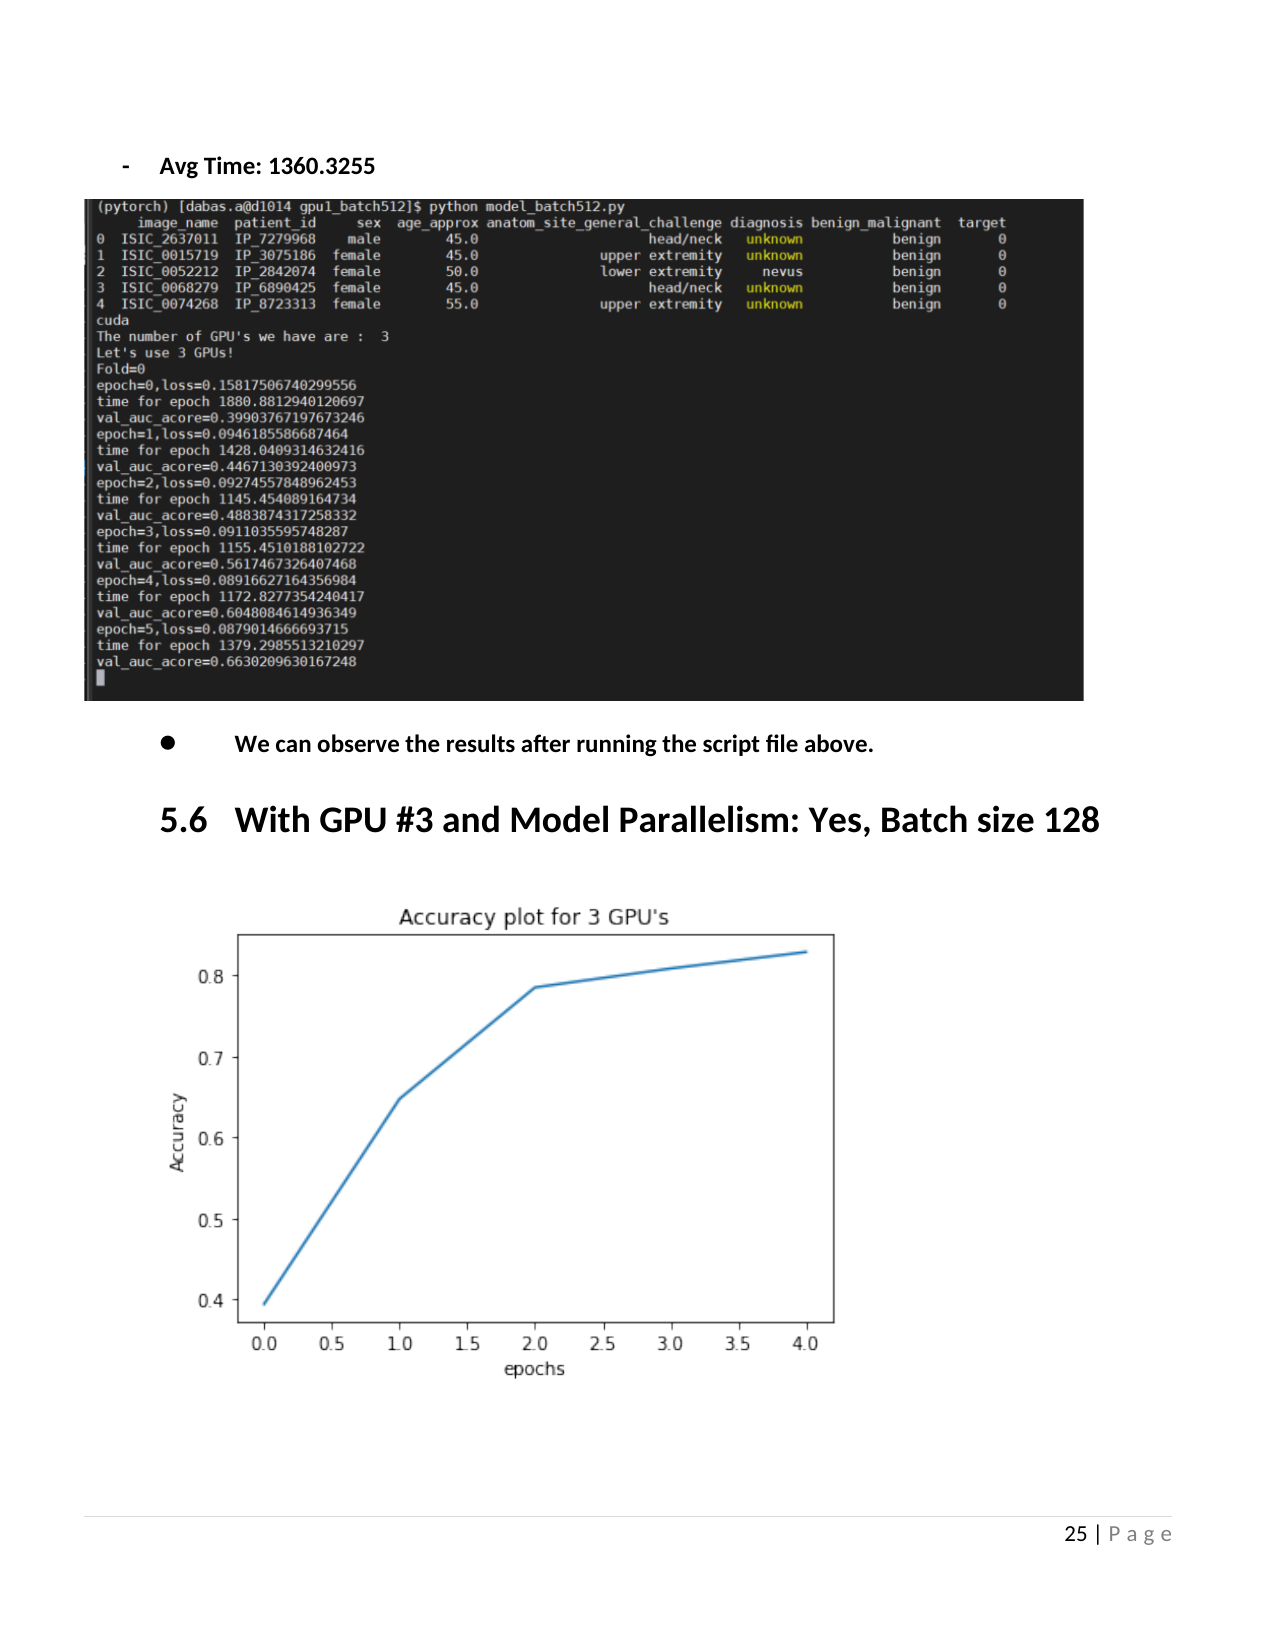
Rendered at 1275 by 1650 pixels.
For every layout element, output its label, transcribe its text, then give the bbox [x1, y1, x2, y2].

picture [84, 199, 1084, 701]
list Avg Time: 1360.3255 [122, 150, 1172, 181]
list With GPU #3 and Model Parallelism: Yes, Batch size 128 [159, 796, 1172, 842]
picture [159, 895, 846, 1390]
list • We can observe the results after running the script file above. [159, 719, 1172, 760]
